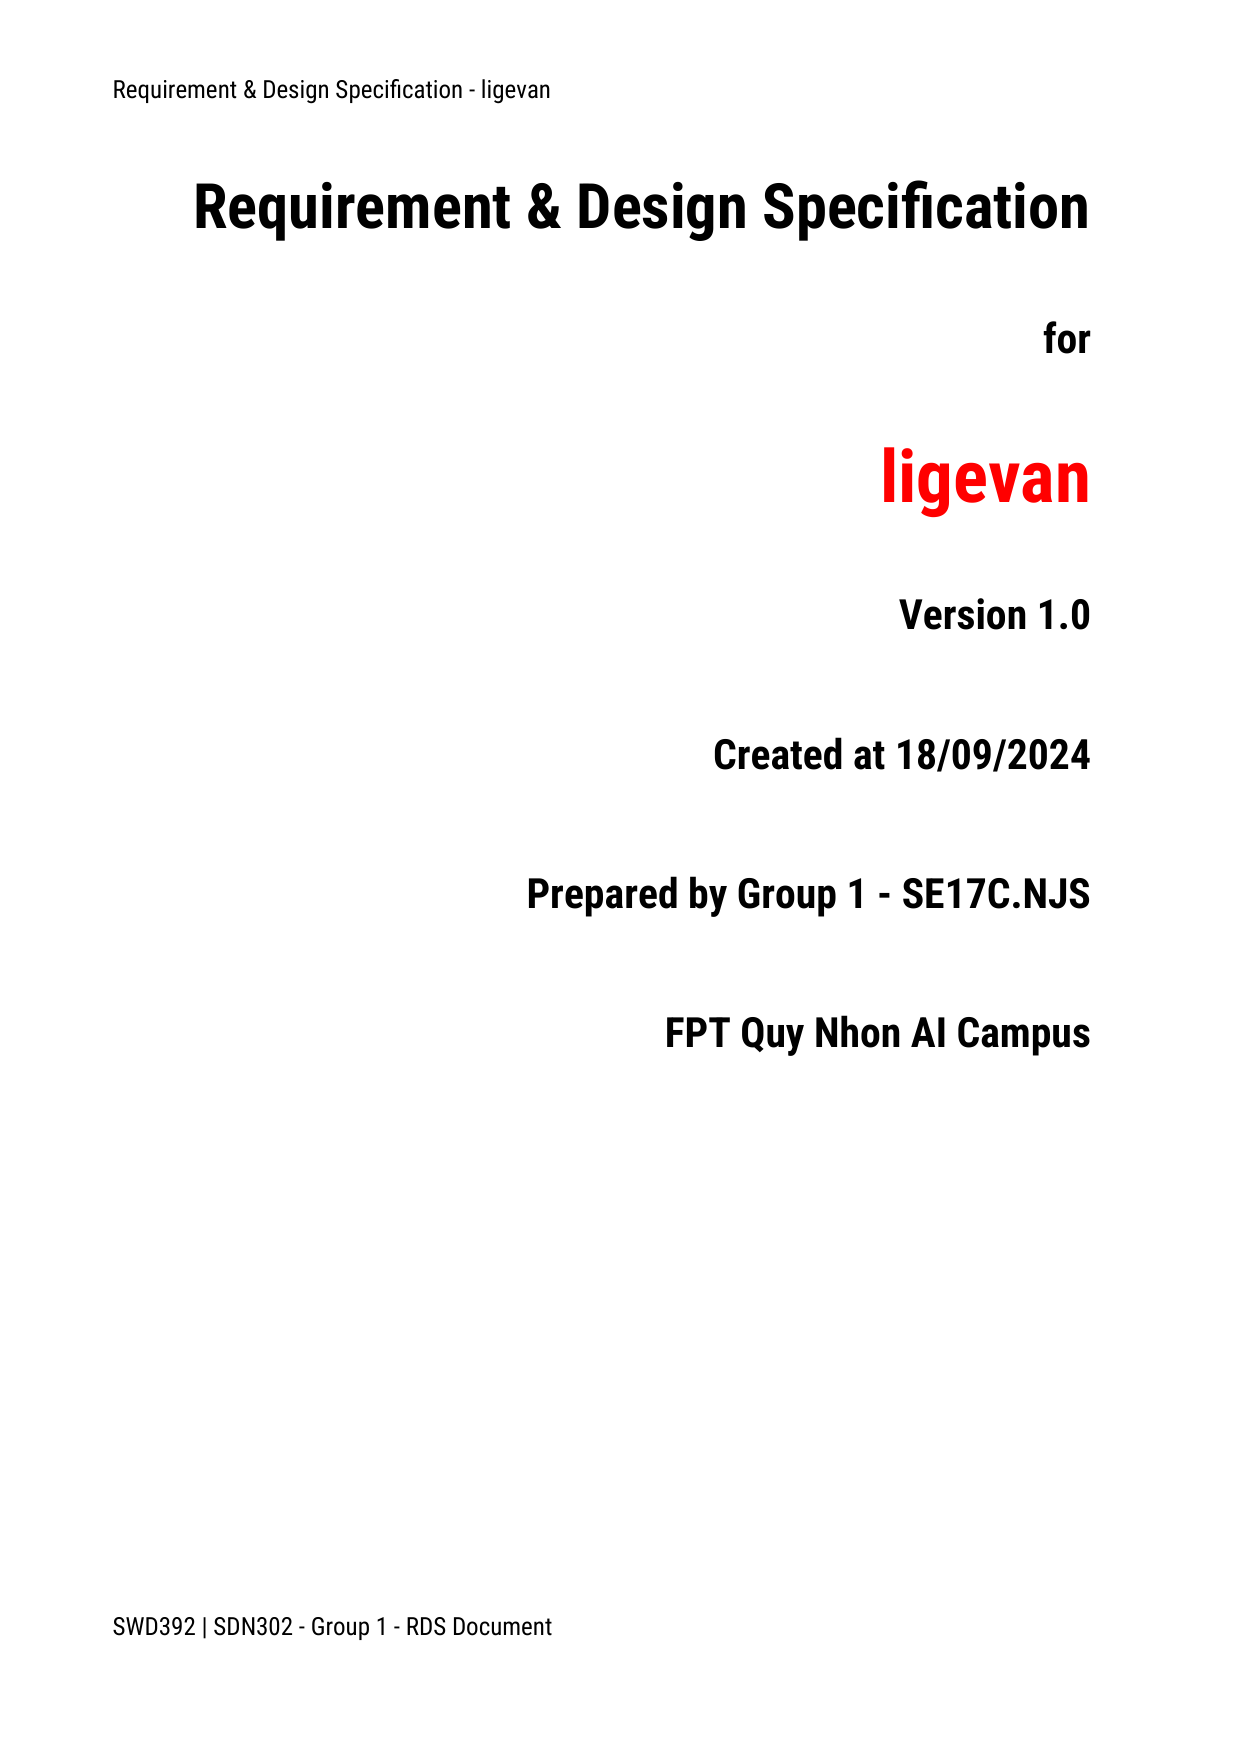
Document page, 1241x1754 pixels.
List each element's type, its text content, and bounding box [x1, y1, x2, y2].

title Requirement & Design Specification [187, 171, 1091, 244]
text ligevan [112, 435, 1091, 520]
text Created at 18/09/2024 [112, 731, 1091, 779]
text Version 1.0 [112, 591, 1091, 640]
text FPT Quy Nhon AI Campus [112, 1009, 1091, 1058]
text Prepared by Group 1 - SE17C.NJS [112, 870, 1091, 919]
text for [112, 315, 1091, 364]
